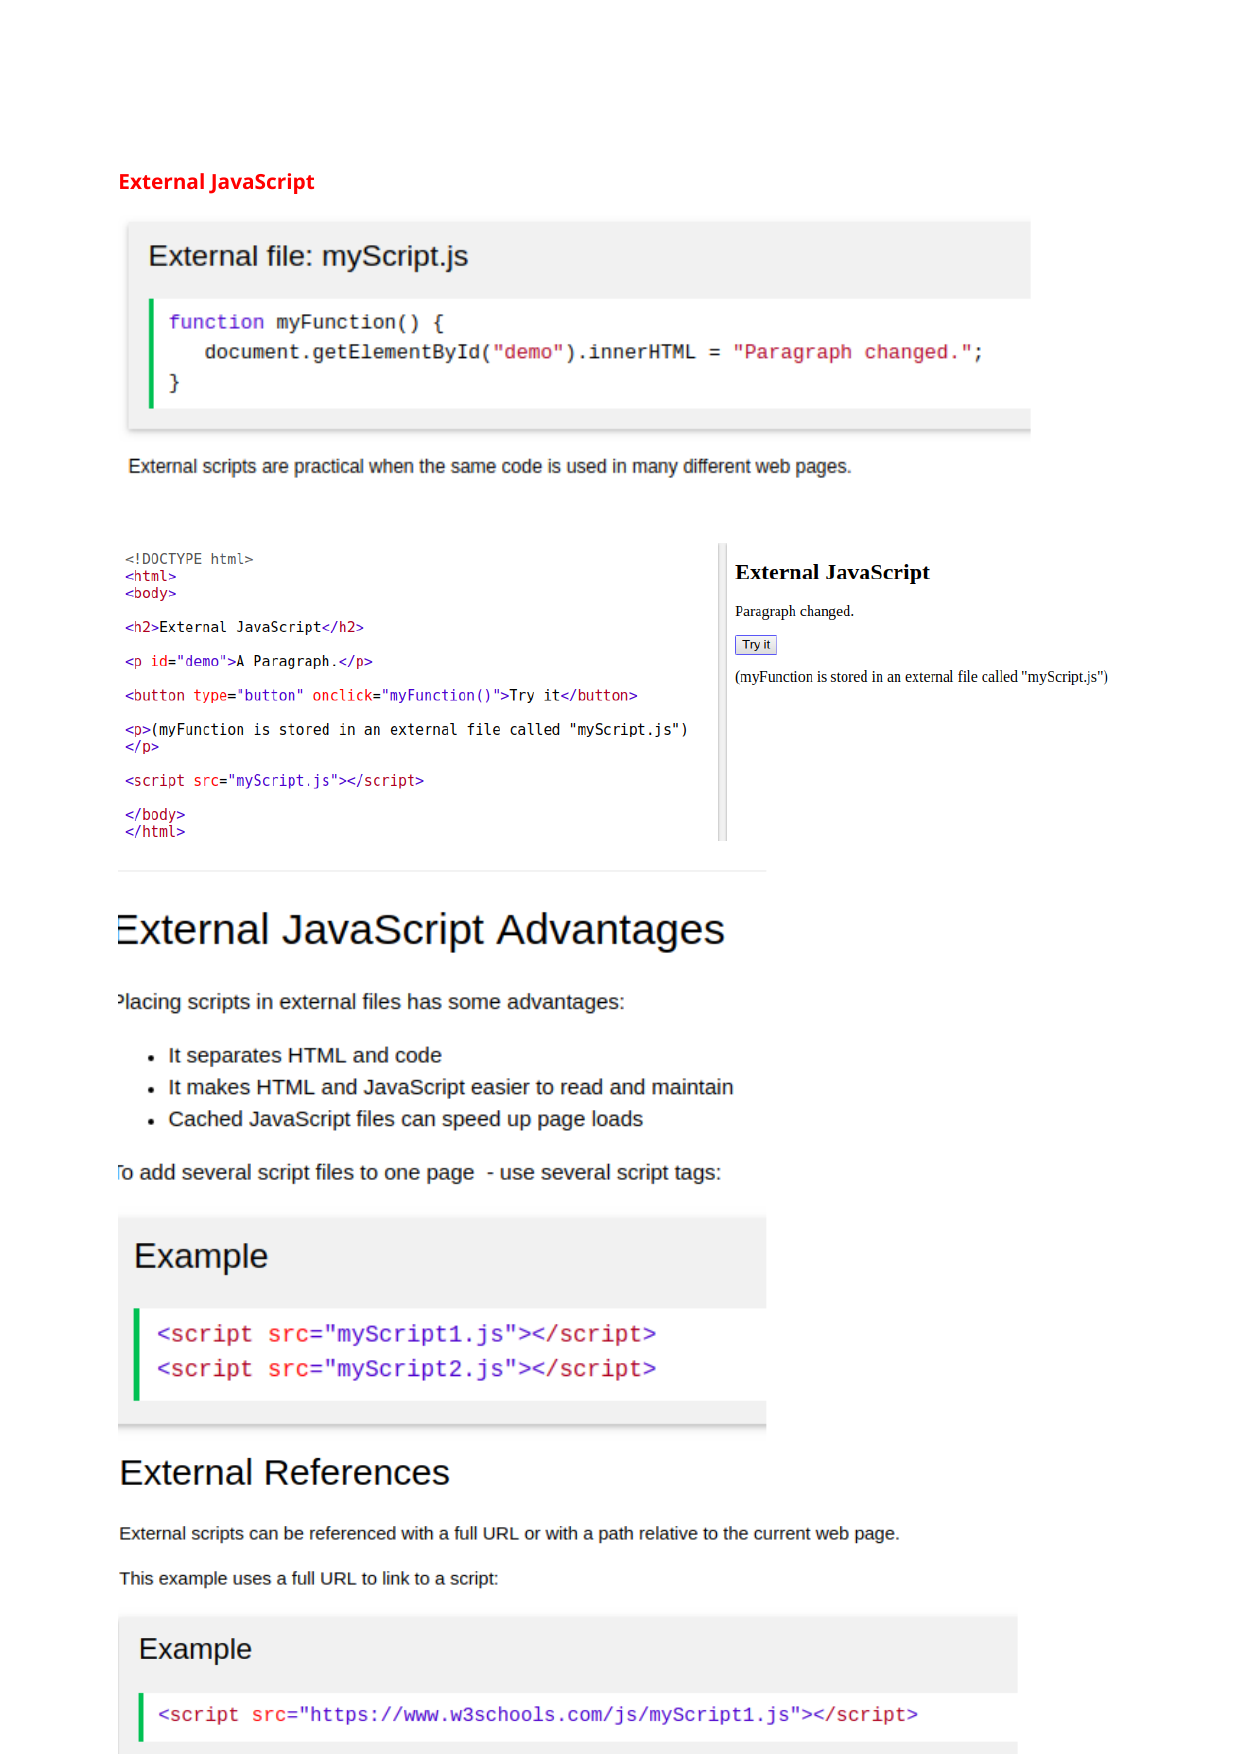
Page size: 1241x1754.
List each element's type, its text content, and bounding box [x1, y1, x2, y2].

picture [118, 543, 1123, 841]
picture [118, 869, 1018, 1754]
subtitle External JavaScript [118, 167, 1122, 196]
picture [118, 208, 1031, 503]
